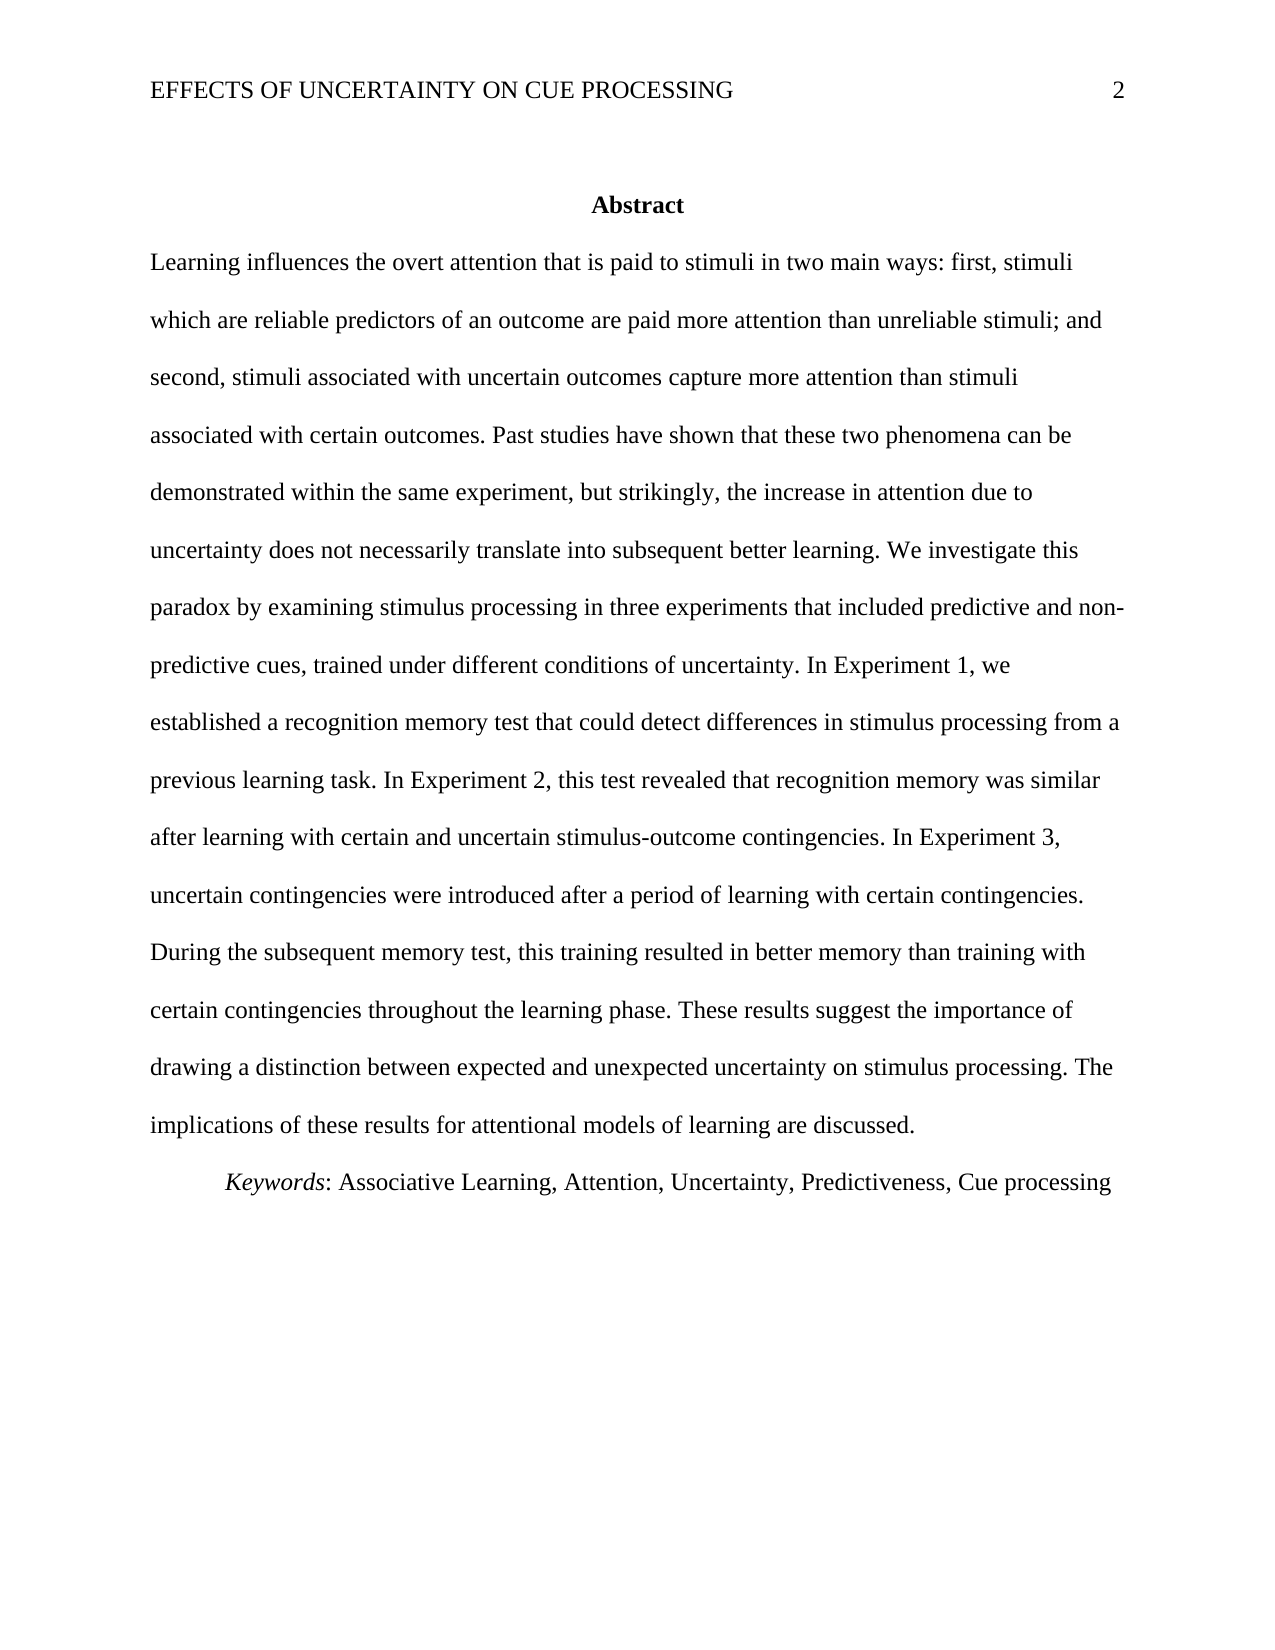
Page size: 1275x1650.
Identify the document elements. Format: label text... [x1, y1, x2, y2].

subtitle Abstract [150, 190, 1125, 219]
text Learning influences the overt attention that is paid to stimuli in two main ways: first, stimuli which are reliable predictors of an outcome are paid more attention than unreliable stimuli; and second, stimuli associated with uncertain outcomes capture more attention than stimuli associated with certain outcomes. Past studies have shown that these two phenomena can be demonstrated within the same experiment, but strikingly, the increase in attention due to uncertainty does not necessarily translate into subsequent better learning. We investigate this paradox by examining stimulus processing in three experiments that included predictive and non-predictive cues, trained under different conditions of uncertainty. In Experiment 1, we established a recognition memory test that could detect differences in stimulus processing from a previous learning task. In Experiment 2, this test revealed that recognition memory was similar after learning with certain and uncertain stimulus-outcome contingencies. In Experiment 3, uncertain contingencies were introduced after a period of learning with certain contingencies. During the subsequent memory test, this training resulted in better memory than training with certain contingencies throughout the learning phase. These results suggest the importance of drawing a distinction between expected and unexpected uncertainty on stimulus processing. The implications of these results for attentional models of learning are discussed. [150, 247, 1125, 1139]
text Keywords: Associative Learning, Attention, Uncertainty, Predictiveness, Cue processing [150, 1167, 1125, 1196]
